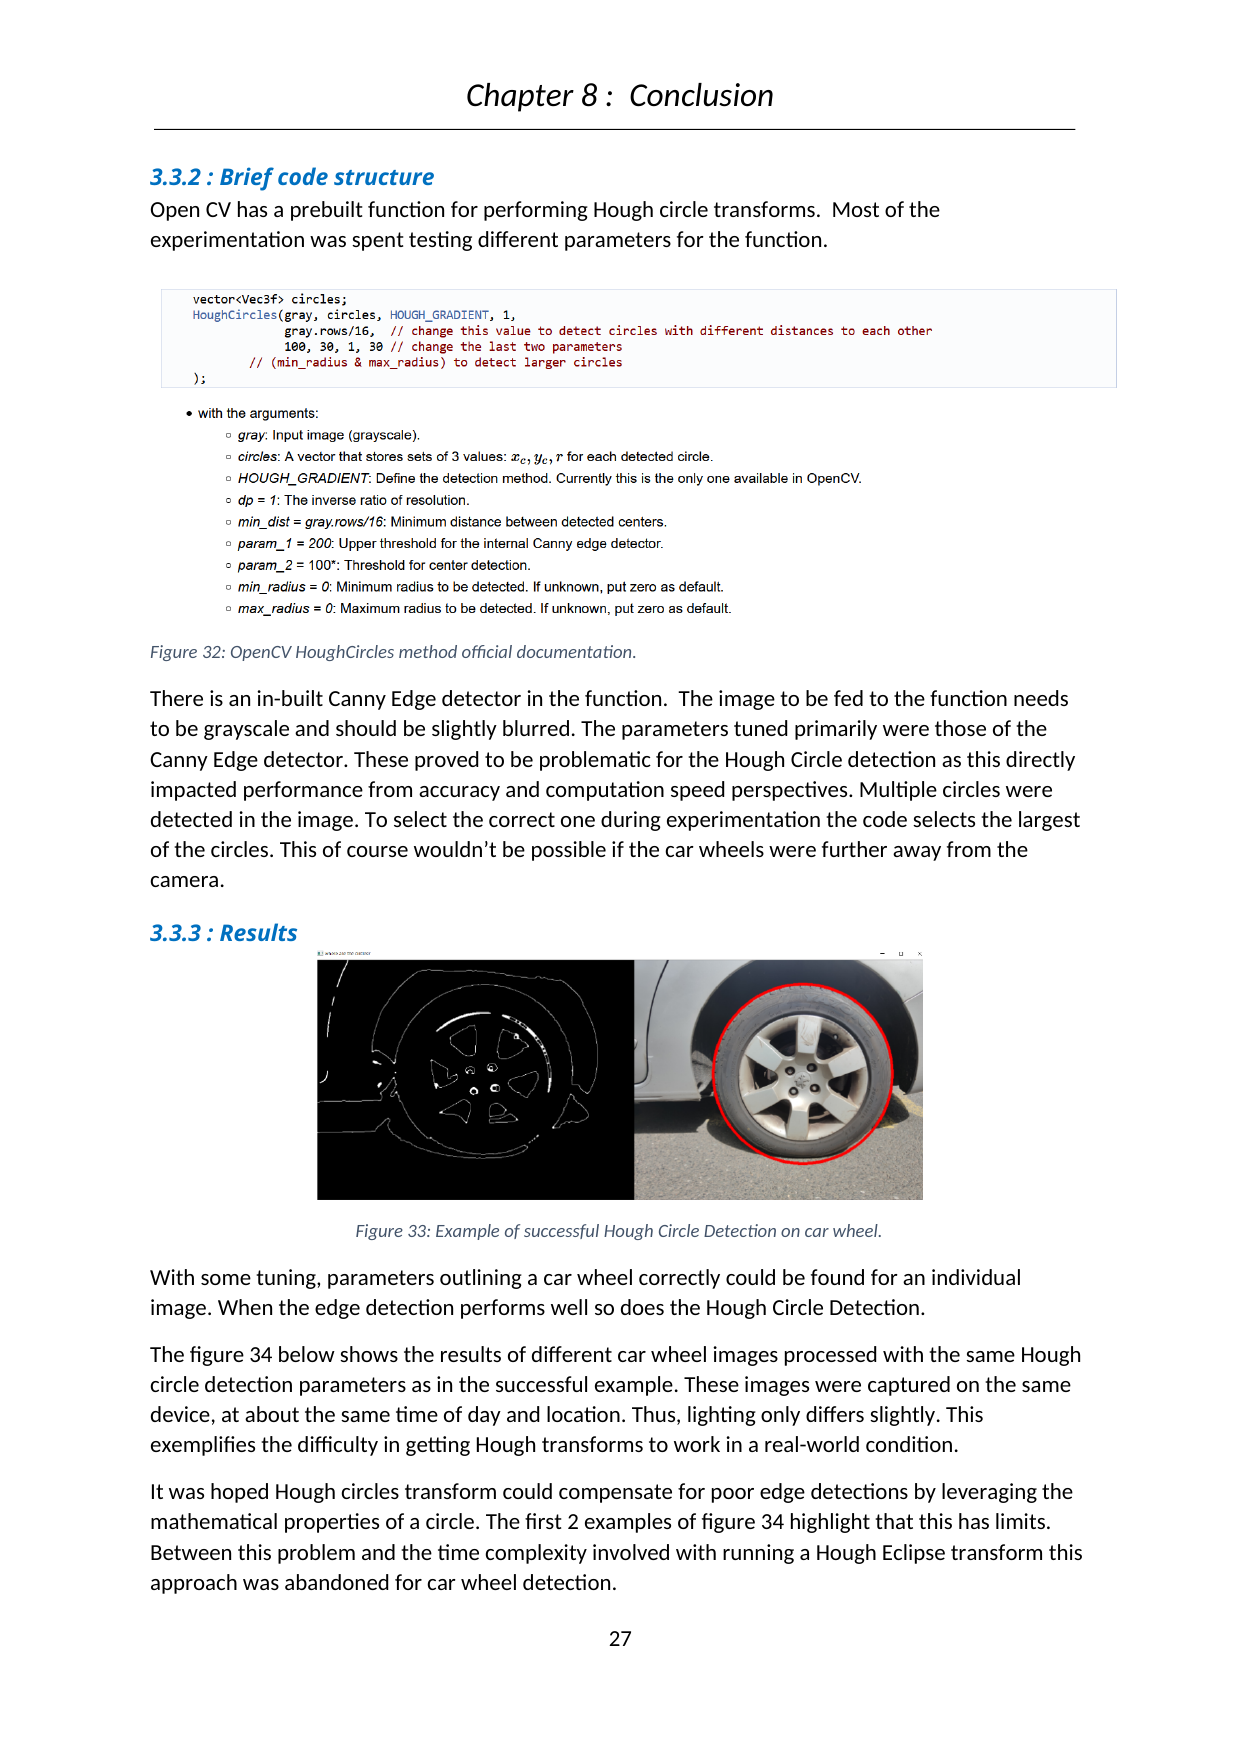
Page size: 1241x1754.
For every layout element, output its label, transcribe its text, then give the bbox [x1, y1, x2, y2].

text Figure 32: OpenCV HoughCircles method official documentation. [150, 641, 1090, 663]
text Figure 33: Example of successful Hough Circle Detection on car wheel. [150, 1219, 1090, 1242]
subtitle Brief code structure [150, 161, 1090, 192]
text The figure 34 below shows the results of different car wheel images processed with the same Hough circle detection parameters as in the successful example. These images were captured on the same device, at about the same time of day and location. Thus, lighting only differs slightly. This exemplifies the difficulty in getting Hough transforms to work in a real-world condition. [150, 1340, 1090, 1458]
text With some tuning, parameters outlining a car wheel correctly could be found for an individual image. When the edge detection performs well so does the Hough Circle Detection. [150, 1263, 1090, 1321]
picture [150, 272, 1127, 622]
picture [317, 950, 923, 1200]
text Open CV has a prebuilt function for performing Hough circle transforms. Most of the experimentation was spent testing different parameters for the function. [150, 195, 1090, 253]
text It was hoped Hough circles transform could compensate for poor edge detections by leveraging the mathematical properties of a circle. The first 2 examples of figure 34 highlight that this has limits. Between this problem and the time complexity involved with running a Hough Eclipse transform this approach was abandoned for car wheel detection. [150, 1477, 1090, 1596]
subtitle Results [150, 917, 1090, 948]
text There is an in-built Canny Edge detector in the function. The image to be fed to the function needs to be grayscale and should be slightly blurred. The parameters tuned primarily were those of the Canny Edge detector. These proved to be problematic for the Hough Circle detection as this directly impacted performance from accuracy and computation speed perspectives. Multiple circles were detected in the image. To select the correct one during experimentation the code selects the largest of the circles. This of course wouldn’t be possible if the car wheels were further away from the camera. [150, 684, 1090, 894]
